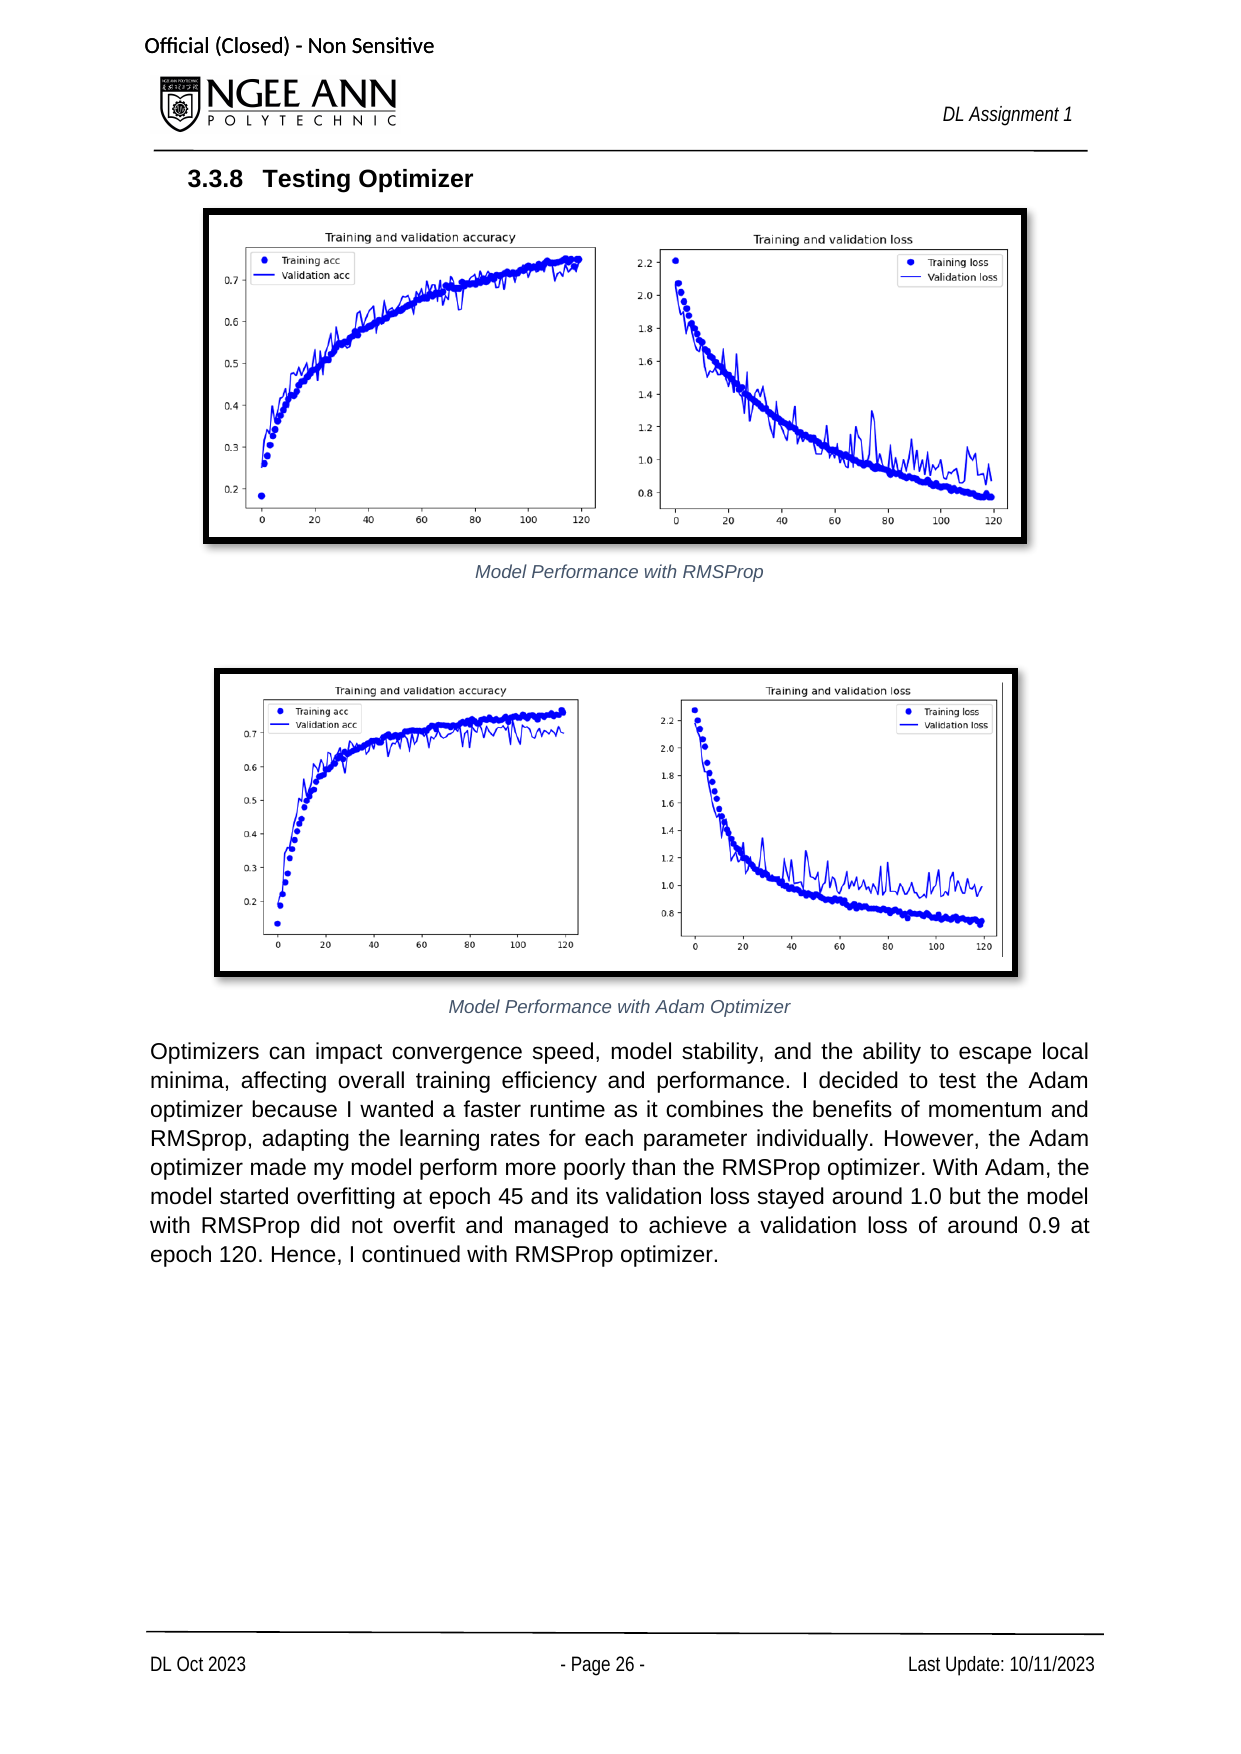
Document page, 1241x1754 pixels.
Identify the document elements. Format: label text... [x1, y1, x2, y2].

picture [209, 215, 1021, 537]
picture [150, 75, 402, 134]
text Model Performance with RMSProp [150, 561, 1090, 583]
text Optimizers can impact convergence speed, model stability, and the ability to escape local minima, affecting overall training efficiency and performance. I decided to test the Adam optimizer because I wanted a faster runtime as it combines the benefits of momentum and RMSprop, adapting the learning rates for each parameter individually. However, the Adam optimizer made my model perform more poorly than the RMSProp optimizer. With Adam, the model started overfitting at epoch 45 and its validation loss stayed around 1.0 but the model with RMSProp did not overfit and managed to achieve a validation loss of around 0.9 at epoch 120. Hence, I continued with RMSProp optimizer. [150, 1038, 1090, 1267]
subtitle Testing Optimizer [187, 164, 1090, 193]
picture [220, 674, 1012, 971]
text Model Performance with Adam Optimizer [150, 996, 1090, 1017]
